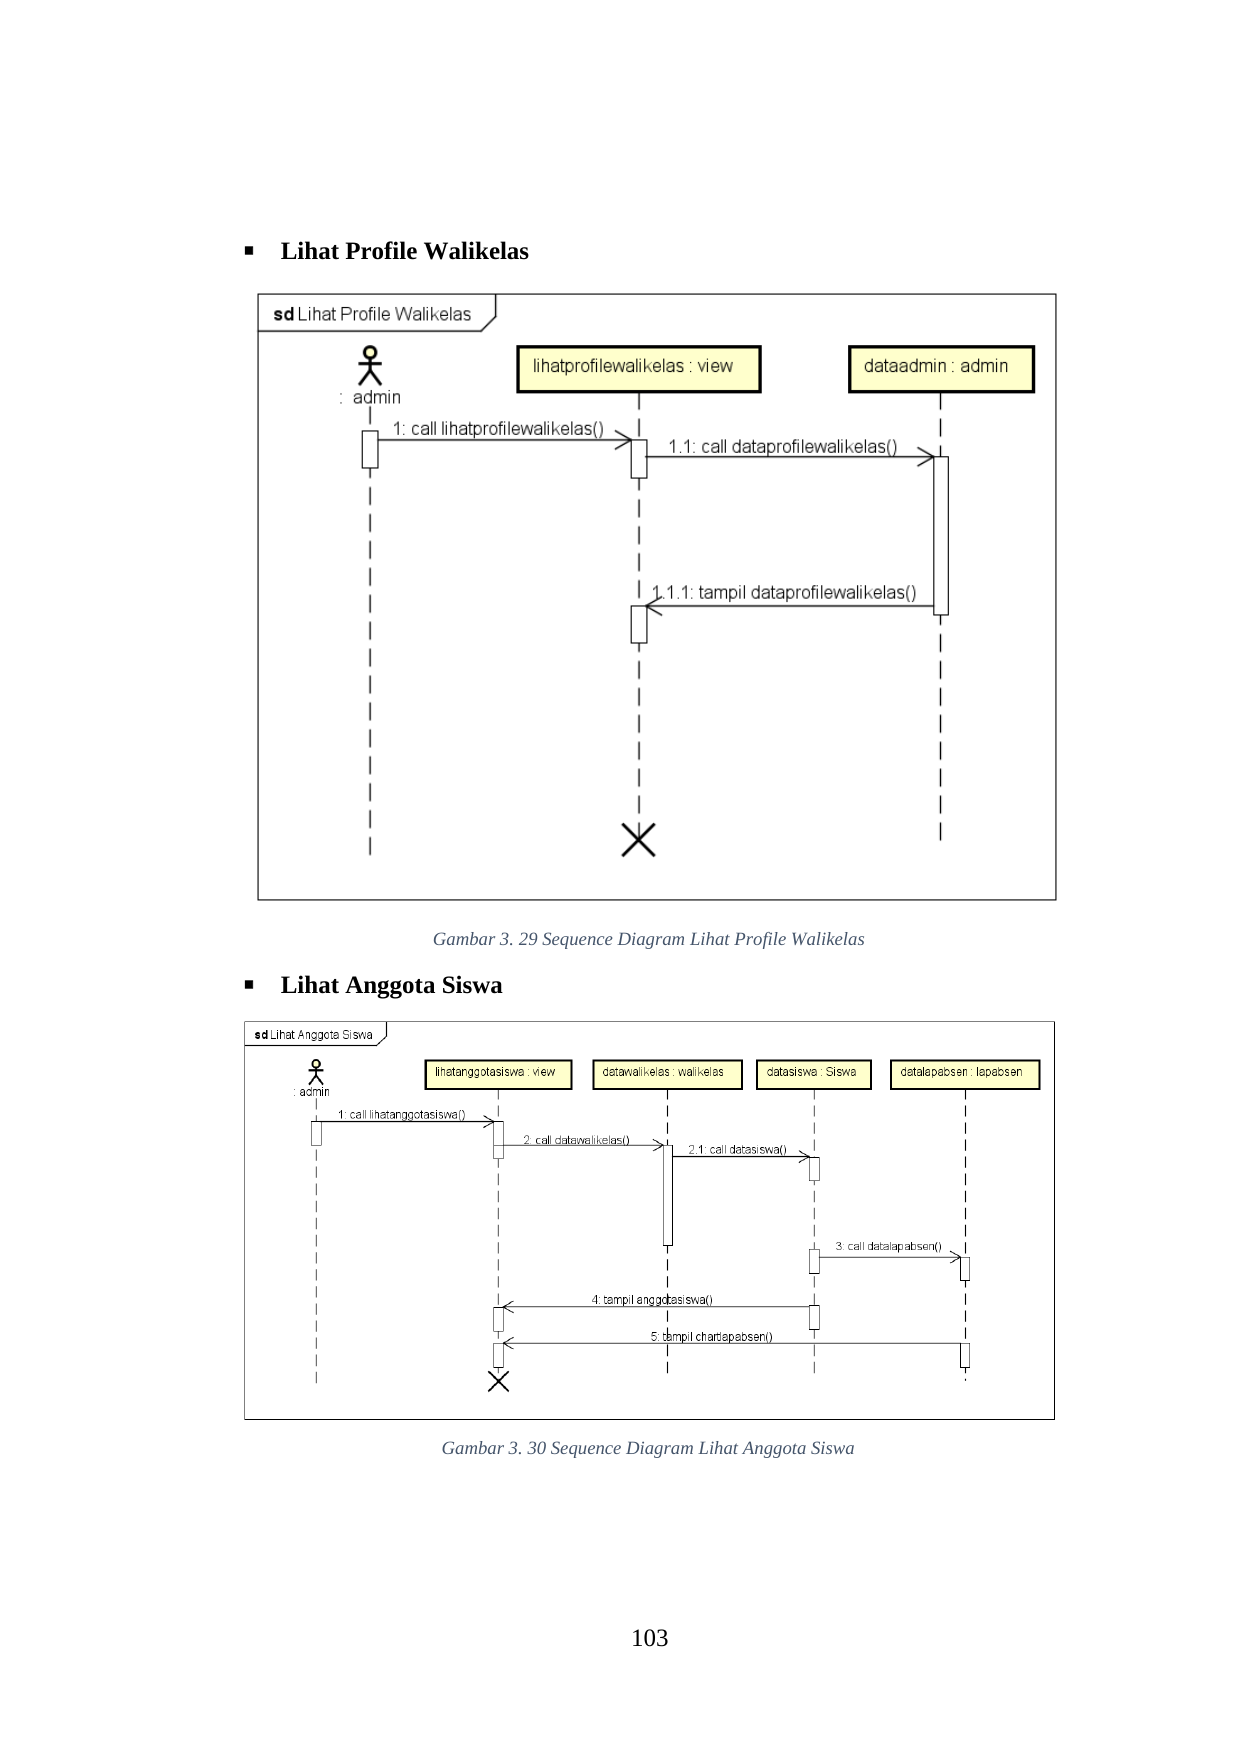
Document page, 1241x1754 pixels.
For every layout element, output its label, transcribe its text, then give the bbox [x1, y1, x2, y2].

list Lihat Profile Walikelas [243, 236, 1063, 265]
text Gambar 3. 29 Sequence Diagram Lihat Profile Walikelas [236, 928, 1063, 949]
picture [235, 1013, 1063, 1428]
list Lihat Anggota Siswa [243, 970, 1063, 999]
picture [243, 279, 1070, 914]
